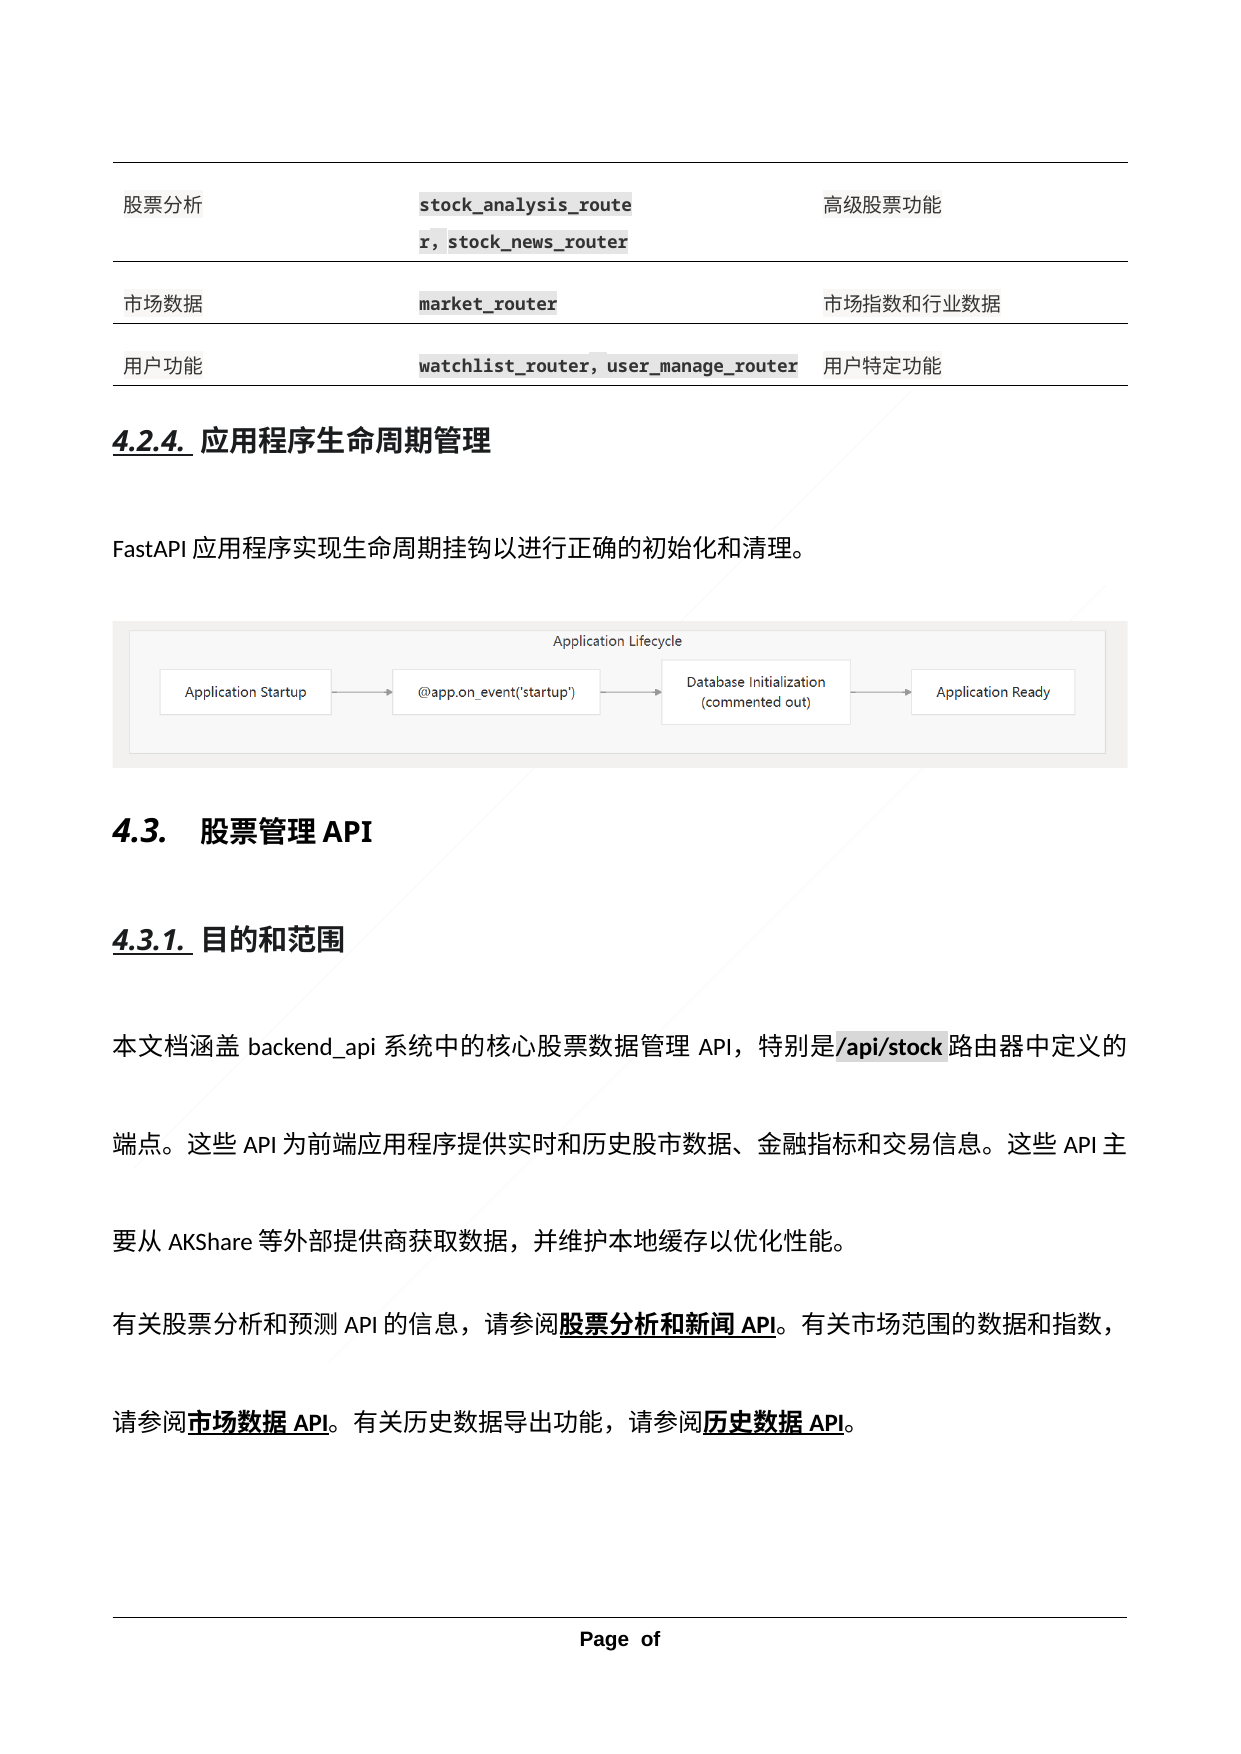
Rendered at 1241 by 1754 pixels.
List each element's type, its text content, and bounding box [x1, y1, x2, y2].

text FastAPI 应用程序实现生命周期挂钩以进行正确的初始化和清理。 [112, 514, 1128, 579]
table_cell 高级股票功能 [812, 163, 1128, 261]
table_cell stock_analysis_router，stock_news_router [408, 163, 812, 261]
subtitle 目的和范围 [112, 905, 1128, 970]
text 本文档涵盖 backend_api 系统中的核心股票数据管理 API，特别是/api/stock路由器中定义的端点。这些 API 为前端应用程序提供实时和历史股市数据、金融指标和交易信息。这些 API 主要从 AKShare 等外部提供商获取数据，并维护本地缓存以优化性能。 [112, 1012, 1128, 1272]
table_cell 用户特定功能 [812, 324, 1128, 385]
table_cell watchlist_router，user_manage_router [408, 324, 812, 385]
table_cell 市场数据 [113, 262, 408, 323]
subtitle 应用程序生命周期管理 [112, 407, 1128, 472]
table_cell 市场指数和行业数据 [812, 262, 1128, 323]
subtitle 股票管理API [112, 797, 1128, 862]
table_cell 股票分析 [113, 163, 408, 261]
table_cell 用户功能 [113, 324, 408, 385]
table_cell market_router [408, 262, 812, 323]
picture [112, 621, 1128, 768]
text 有关股票分析和预测 API 的信息，请参阅股票分析和新闻 API。有关市场范围的数据和指数，请参阅市场数据 API。有关历史数据导出功能，请参阅历史数据 API。 [112, 1291, 1128, 1453]
